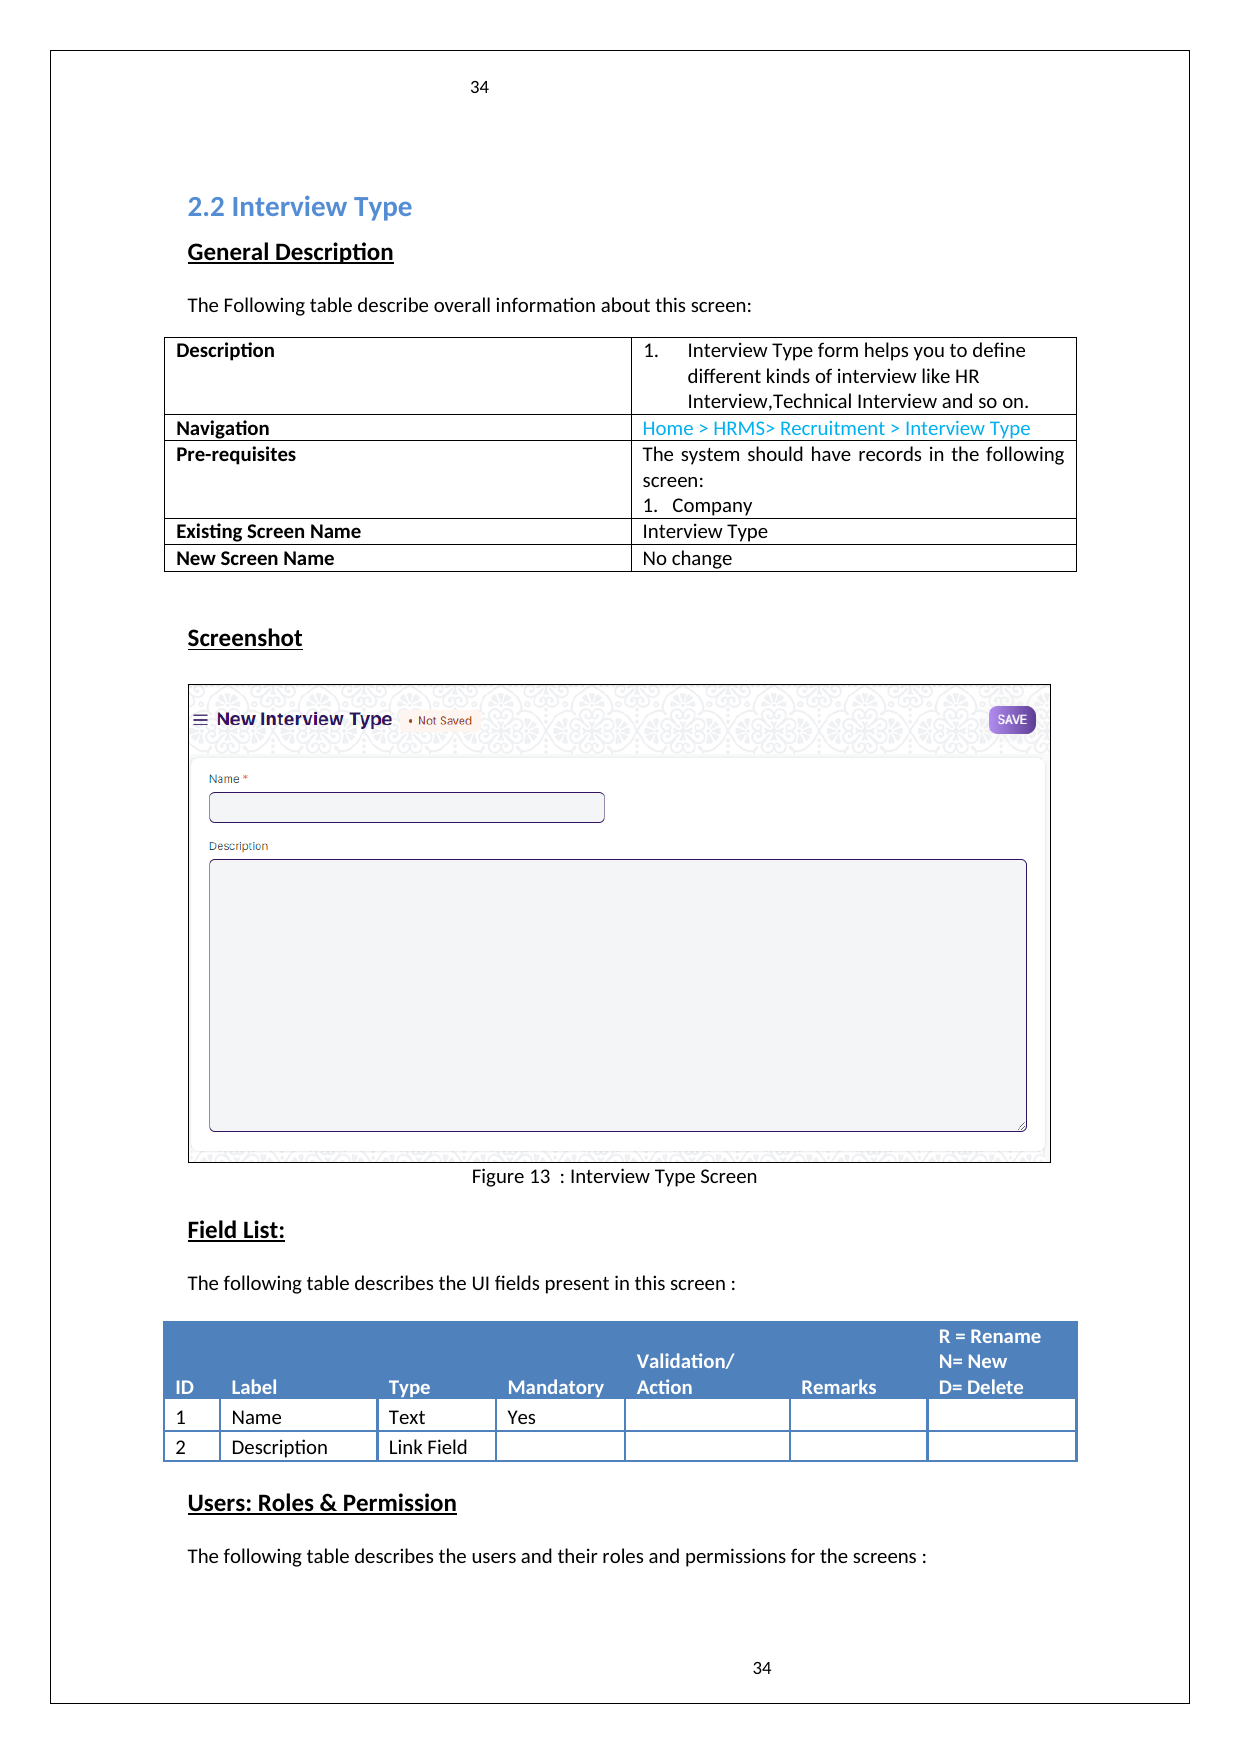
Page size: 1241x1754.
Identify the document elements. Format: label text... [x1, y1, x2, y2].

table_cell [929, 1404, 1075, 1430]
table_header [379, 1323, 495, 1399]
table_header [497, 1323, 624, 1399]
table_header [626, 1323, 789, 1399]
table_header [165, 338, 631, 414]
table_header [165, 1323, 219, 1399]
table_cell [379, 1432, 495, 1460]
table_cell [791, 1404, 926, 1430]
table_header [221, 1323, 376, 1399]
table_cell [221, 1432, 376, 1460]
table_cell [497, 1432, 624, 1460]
text The following table describes the users and their roles and permissions for the screens : [146, 1543, 1042, 1569]
list The Following table describe overall information about this screen: [187, 292, 1053, 317]
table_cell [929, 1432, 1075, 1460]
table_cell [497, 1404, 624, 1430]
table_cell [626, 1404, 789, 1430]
list Users: Roles & Permission [187, 1487, 1053, 1518]
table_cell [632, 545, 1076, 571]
subtitle Interview Type [187, 188, 1053, 223]
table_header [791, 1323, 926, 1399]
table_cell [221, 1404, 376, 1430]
list The following table describes the UI fields present in this screen : [187, 1270, 1053, 1296]
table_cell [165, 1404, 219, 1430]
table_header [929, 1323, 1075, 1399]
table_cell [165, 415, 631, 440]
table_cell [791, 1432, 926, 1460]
list Field List: [187, 1214, 1053, 1245]
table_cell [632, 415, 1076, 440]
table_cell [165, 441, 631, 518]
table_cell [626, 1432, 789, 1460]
text Figure 13 : Interview Type Screen [187, 1163, 1042, 1189]
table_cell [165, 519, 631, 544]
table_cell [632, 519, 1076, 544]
picture [189, 685, 1050, 1162]
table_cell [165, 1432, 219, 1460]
list General Description [187, 236, 1053, 267]
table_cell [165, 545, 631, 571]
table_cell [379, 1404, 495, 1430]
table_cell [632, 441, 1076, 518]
list Screenshot [187, 622, 1053, 653]
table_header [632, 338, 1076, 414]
